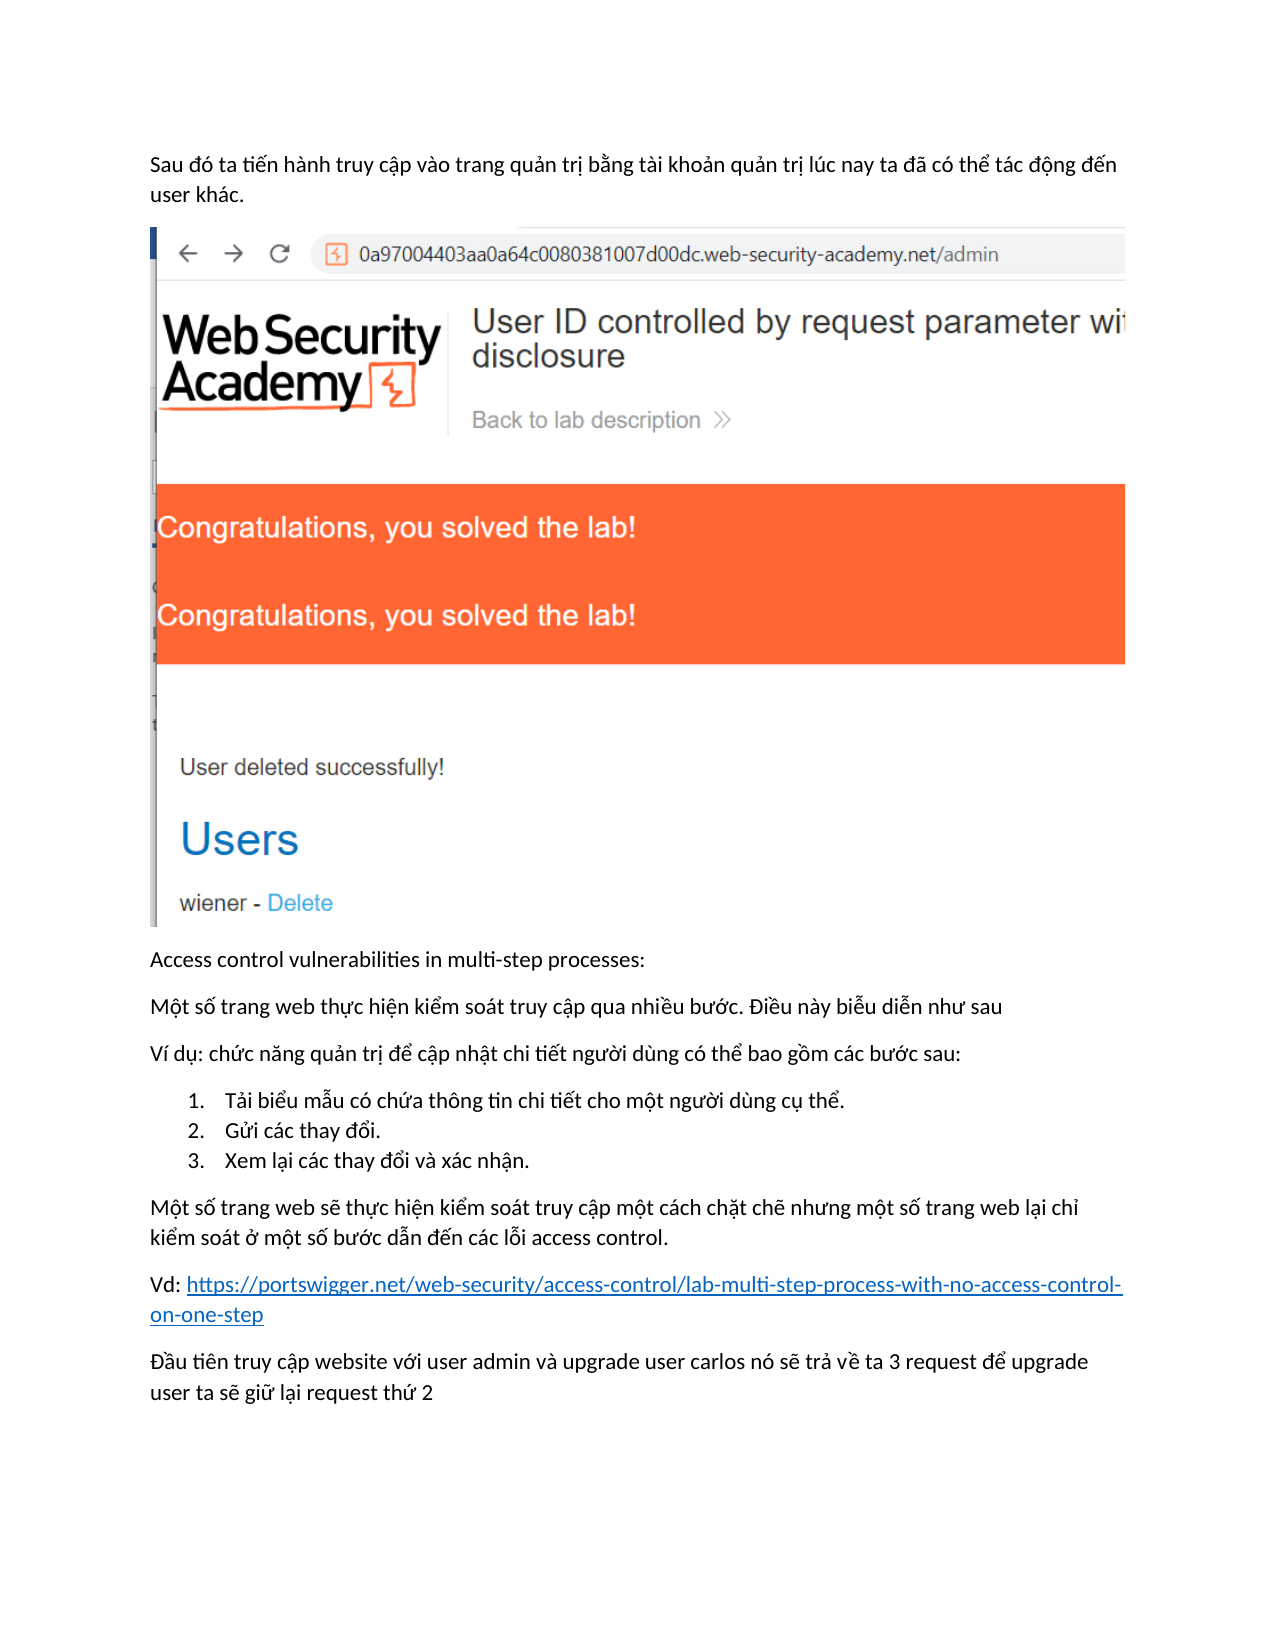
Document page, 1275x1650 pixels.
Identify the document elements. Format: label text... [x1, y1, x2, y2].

list Tải biểu mẫu có chứa thông tin chi tiết cho một người dùng cụ thể. [187, 1086, 1125, 1114]
text Ví dụ: chức năng quản trị để cập nhật chi tiết người dùng có thể bao gồm các bước sau: [150, 1039, 1125, 1067]
list Gửi các thay đổi. [187, 1116, 1125, 1144]
text Sau đó ta tiến hành truy cập vào trang quản trị bằng tài khoản quản trị lúc nay ta đã có thể tác động đến user khác. [150, 150, 1125, 208]
list Xem lại các thay đổi và xác nhận. [187, 1146, 1125, 1174]
text Đầu tiên truy cập website với user admin và upgrade user carlos nó sẽ trả về ta 3 request để upgrade user ta sẽ giữ lại request thứ 2 [150, 1347, 1125, 1406]
text Vd: https://portswigger.net/web-security/access-control/lab-multi-step-process-with-no-access-control-on-one-step [150, 1270, 1125, 1328]
picture [150, 227, 1125, 927]
text Một số trang web sẽ thực hiện kiểm soát truy cập một cách chặt chẽ nhưng một số trang web lại chỉ kiểm soát ở một số bước dẫn đến các lỗi access control. [150, 1193, 1125, 1251]
text Access control vulnerabilities in multi-step processes: [150, 945, 1125, 973]
text Một số trang web thực hiện kiểm soát truy cập qua nhiều bước. Điều này biễu diễn như sau [150, 992, 1125, 1020]
